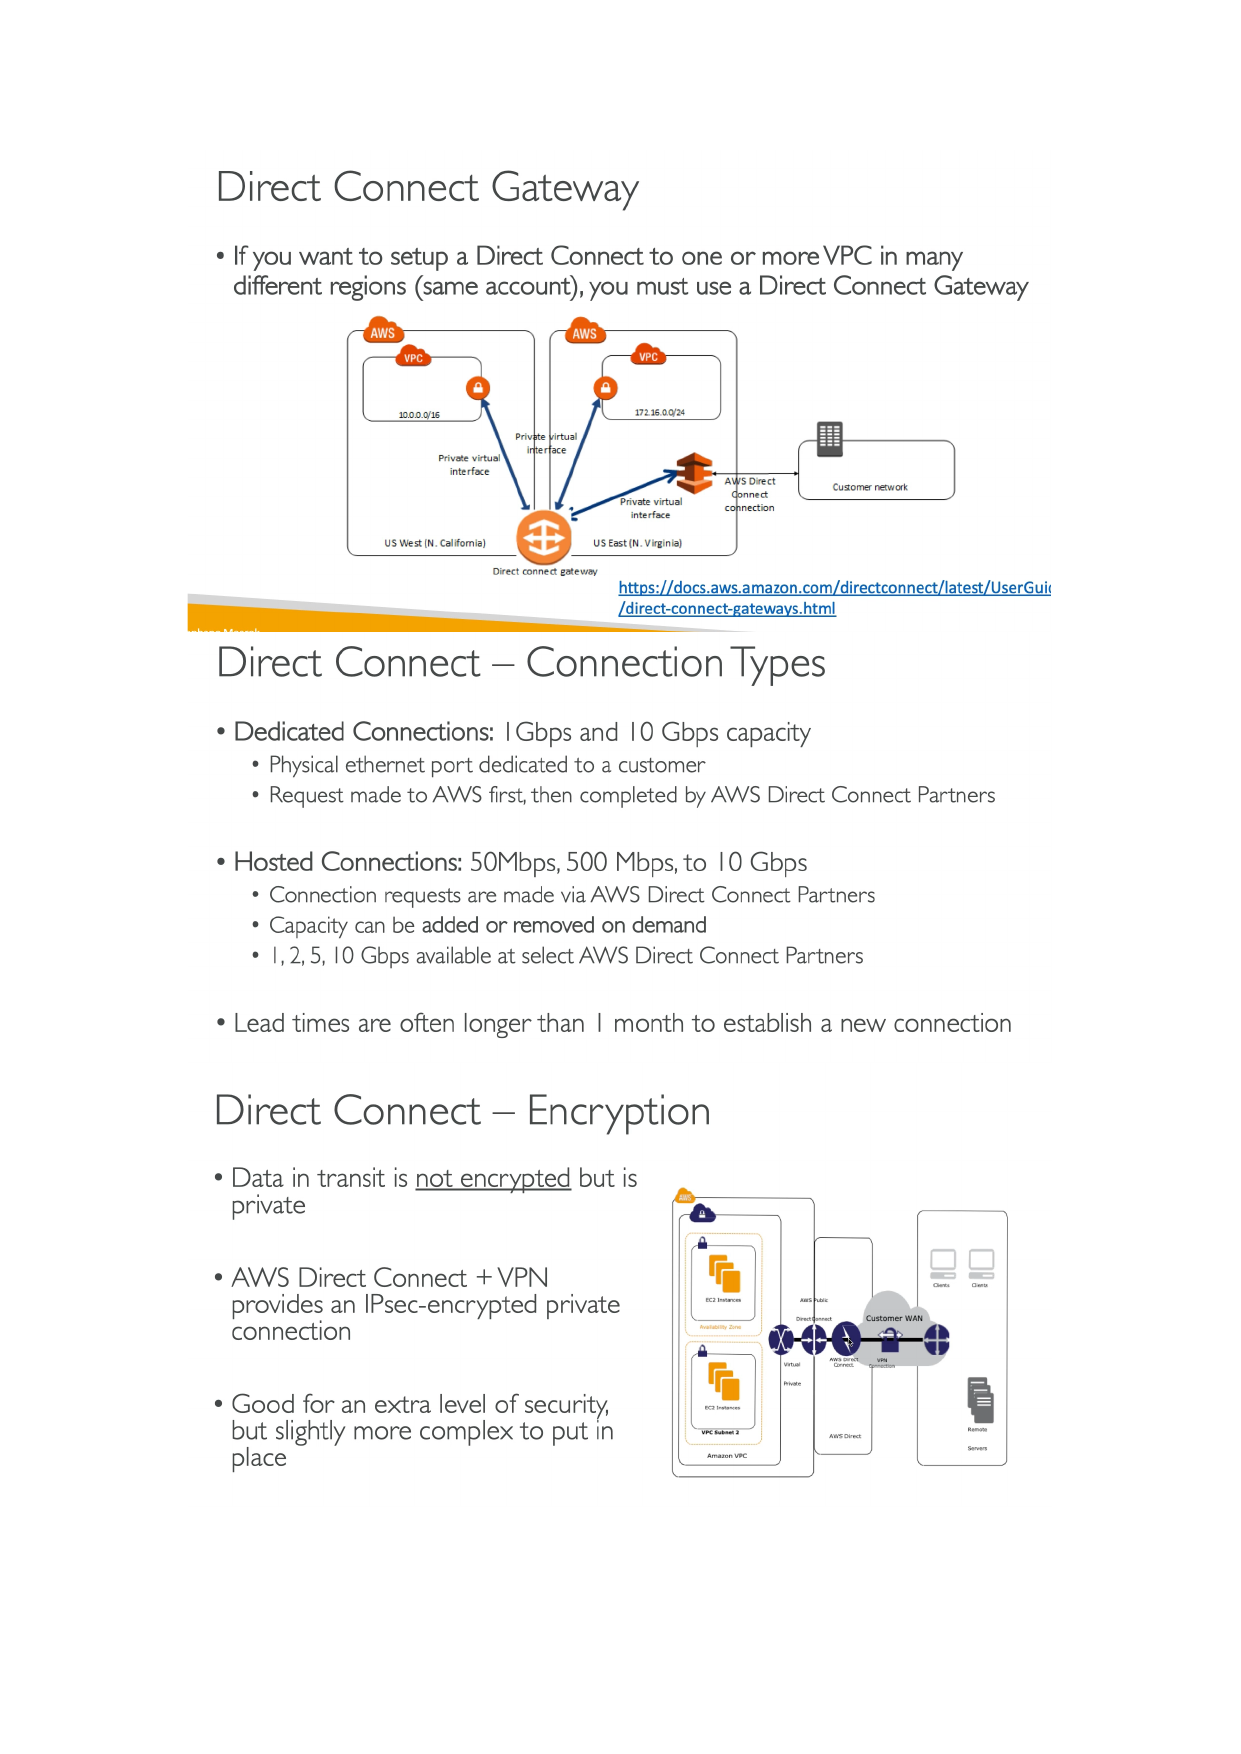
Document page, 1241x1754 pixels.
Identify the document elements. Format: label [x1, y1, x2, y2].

picture [187, 150, 1053, 1507]
